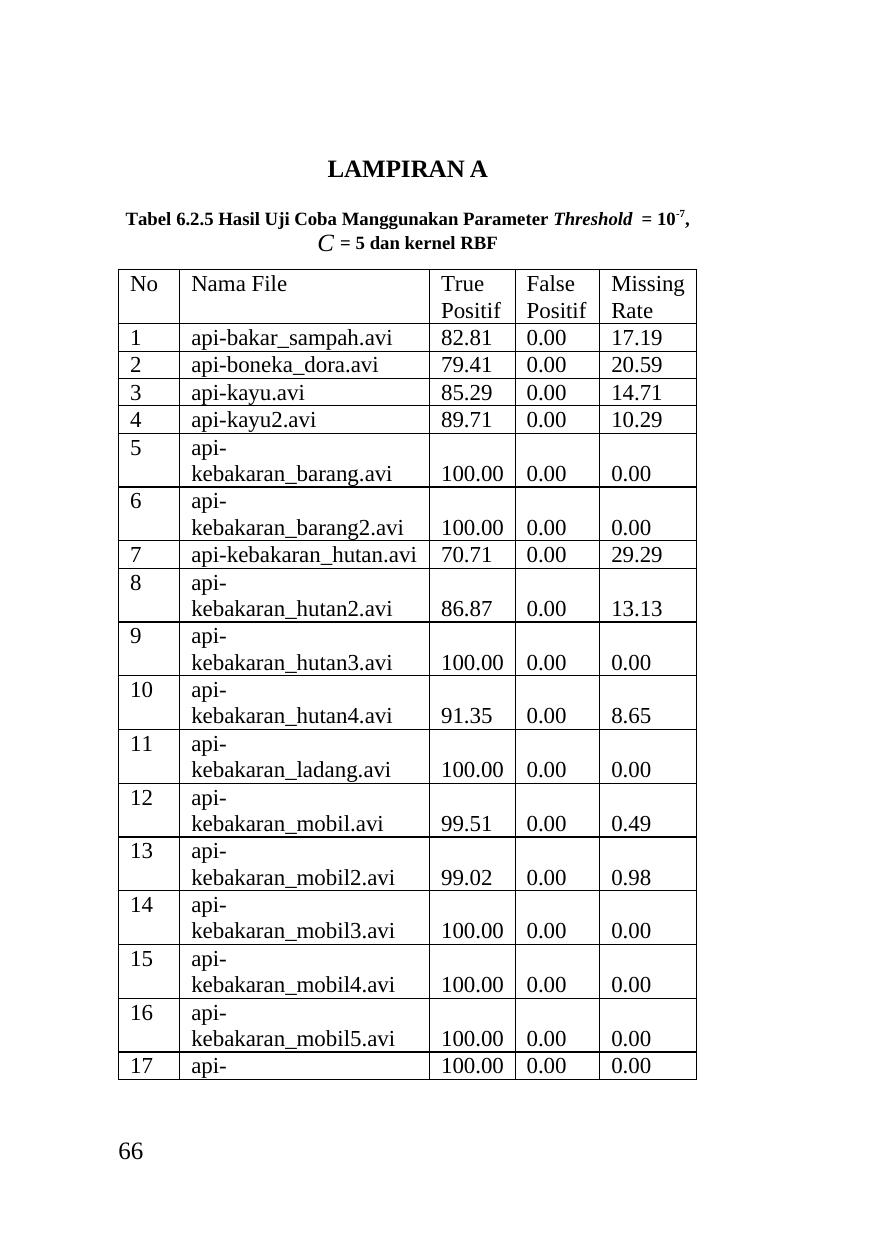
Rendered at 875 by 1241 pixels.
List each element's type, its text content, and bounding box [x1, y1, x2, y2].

table_cell 99.02 [430, 838, 515, 890]
table_cell 0.00 [600, 891, 696, 944]
table_cell 89.71 [430, 406, 515, 433]
table_cell 86.87 [430, 569, 515, 621]
table_cell 10 [119, 676, 179, 729]
table_cell 0.00 [600, 945, 696, 998]
table_cell 0.00 [516, 999, 599, 1051]
table_cell 3 [119, 379, 179, 405]
table_cell 100.00 [430, 891, 515, 944]
table_cell 16 [119, 999, 179, 1051]
table_cell 0.00 [516, 891, 599, 944]
table_cell 0.00 [516, 406, 599, 433]
table_cell api-kebakaran_hutan4.avi [180, 676, 429, 729]
table_cell 12 [119, 784, 179, 836]
table_cell 8 [119, 569, 179, 621]
table_cell 8.65 [600, 676, 696, 729]
table_cell 0.00 [600, 434, 696, 486]
table_cell 2 [119, 352, 179, 378]
table_cell 0.98 [600, 838, 696, 890]
table_cell 0.00 [516, 1053, 599, 1079]
table_cell 13.13 [600, 569, 696, 621]
table_cell 0.00 [600, 488, 696, 540]
table_cell 29.29 [600, 541, 696, 568]
table_cell 14.71 [600, 379, 696, 405]
table_cell 0.00 [600, 1053, 696, 1079]
table_cell 10.29 [600, 406, 696, 433]
table_cell api-kebakaran_hutan2.avi [180, 569, 429, 621]
table_cell api-kebakaran_ladang.avi [180, 730, 429, 783]
table_cell 6 [119, 488, 179, 540]
table_cell api-kebakaran_hutan3.avi [180, 623, 429, 675]
table_cell 82.81 [430, 324, 515, 351]
table_cell 0.00 [516, 784, 599, 836]
table_cell api-kayu2.avi [180, 406, 429, 433]
table_cell api-kebakaran_mobil3.avi [180, 891, 429, 944]
table_cell 17 [119, 1053, 179, 1079]
table_cell api-kebakaran_barang2.avi [180, 488, 429, 540]
table_cell 1 [119, 324, 179, 351]
table_cell 70.71 [430, 541, 515, 568]
table_cell 79.41 [430, 352, 515, 378]
table_cell 100.00 [430, 999, 515, 1051]
table_cell 11 [119, 730, 179, 783]
table_cell 0.00 [516, 379, 599, 405]
table_cell 0.00 [516, 945, 599, 998]
table_cell api-kebakaran_mobil2.avi [180, 838, 429, 890]
table_cell 100.00 [430, 1053, 515, 1079]
table_header No [119, 270, 179, 323]
table_cell api-kebakaran_mobil5.avi [180, 999, 429, 1051]
table_cell 4 [119, 406, 179, 433]
table_cell 0.00 [600, 999, 696, 1051]
table_cell 0.00 [516, 569, 599, 621]
table_cell 91.35 [430, 676, 515, 729]
table_header Nama File [180, 270, 429, 323]
table_cell 0.00 [516, 730, 599, 783]
table_cell 5 [119, 434, 179, 486]
table_cell 0.00 [516, 434, 599, 486]
table_cell api-kebakaran_barang.avi [180, 434, 429, 486]
table_cell 0.00 [516, 838, 599, 890]
table_cell 0.00 [516, 352, 599, 378]
table_cell 20.59 [600, 352, 696, 378]
table_cell 85.29 [430, 379, 515, 405]
table_cell 0.00 [516, 488, 599, 540]
table_header True Positif [430, 270, 515, 323]
table_cell 0.00 [600, 623, 696, 675]
table_cell 0.00 [516, 541, 599, 568]
table_cell api-kebakaran_mobil6.avi [180, 1053, 429, 1079]
table_cell 9 [119, 623, 179, 675]
table_cell 13 [119, 838, 179, 890]
table_cell 15 [119, 945, 179, 998]
table_header False Positif [516, 270, 599, 323]
table_cell 100.00 [430, 434, 515, 486]
table_cell api-kebakaran_hutan.avi [180, 541, 429, 568]
table_cell api-kayu.avi [180, 379, 429, 405]
table_cell 0.00 [516, 676, 599, 729]
table_cell api-boneka_dora.avi [180, 352, 429, 378]
table_cell 100.00 [430, 488, 515, 540]
table_cell 0.00 [600, 730, 696, 783]
table_cell 0.49 [600, 784, 696, 836]
table_cell 7 [119, 541, 179, 568]
table_cell 100.00 [430, 945, 515, 998]
table_cell 100.00 [430, 623, 515, 675]
table_cell api-bakar_sampah.avi [180, 324, 429, 351]
table_cell 100.00 [430, 730, 515, 783]
table_cell 99.51 [430, 784, 515, 836]
table_cell 17.19 [600, 324, 696, 351]
table_cell 0.00 [516, 324, 599, 351]
table_cell api-kebakaran_mobil.avi [180, 784, 429, 836]
table_cell api-kebakaran_mobil4.avi [180, 945, 429, 998]
subtitle LAMPIRAN A [118, 154, 697, 183]
table_cell 0.00 [516, 623, 599, 675]
table_cell 14 [119, 891, 179, 944]
table_header Missing Rate [600, 270, 696, 323]
